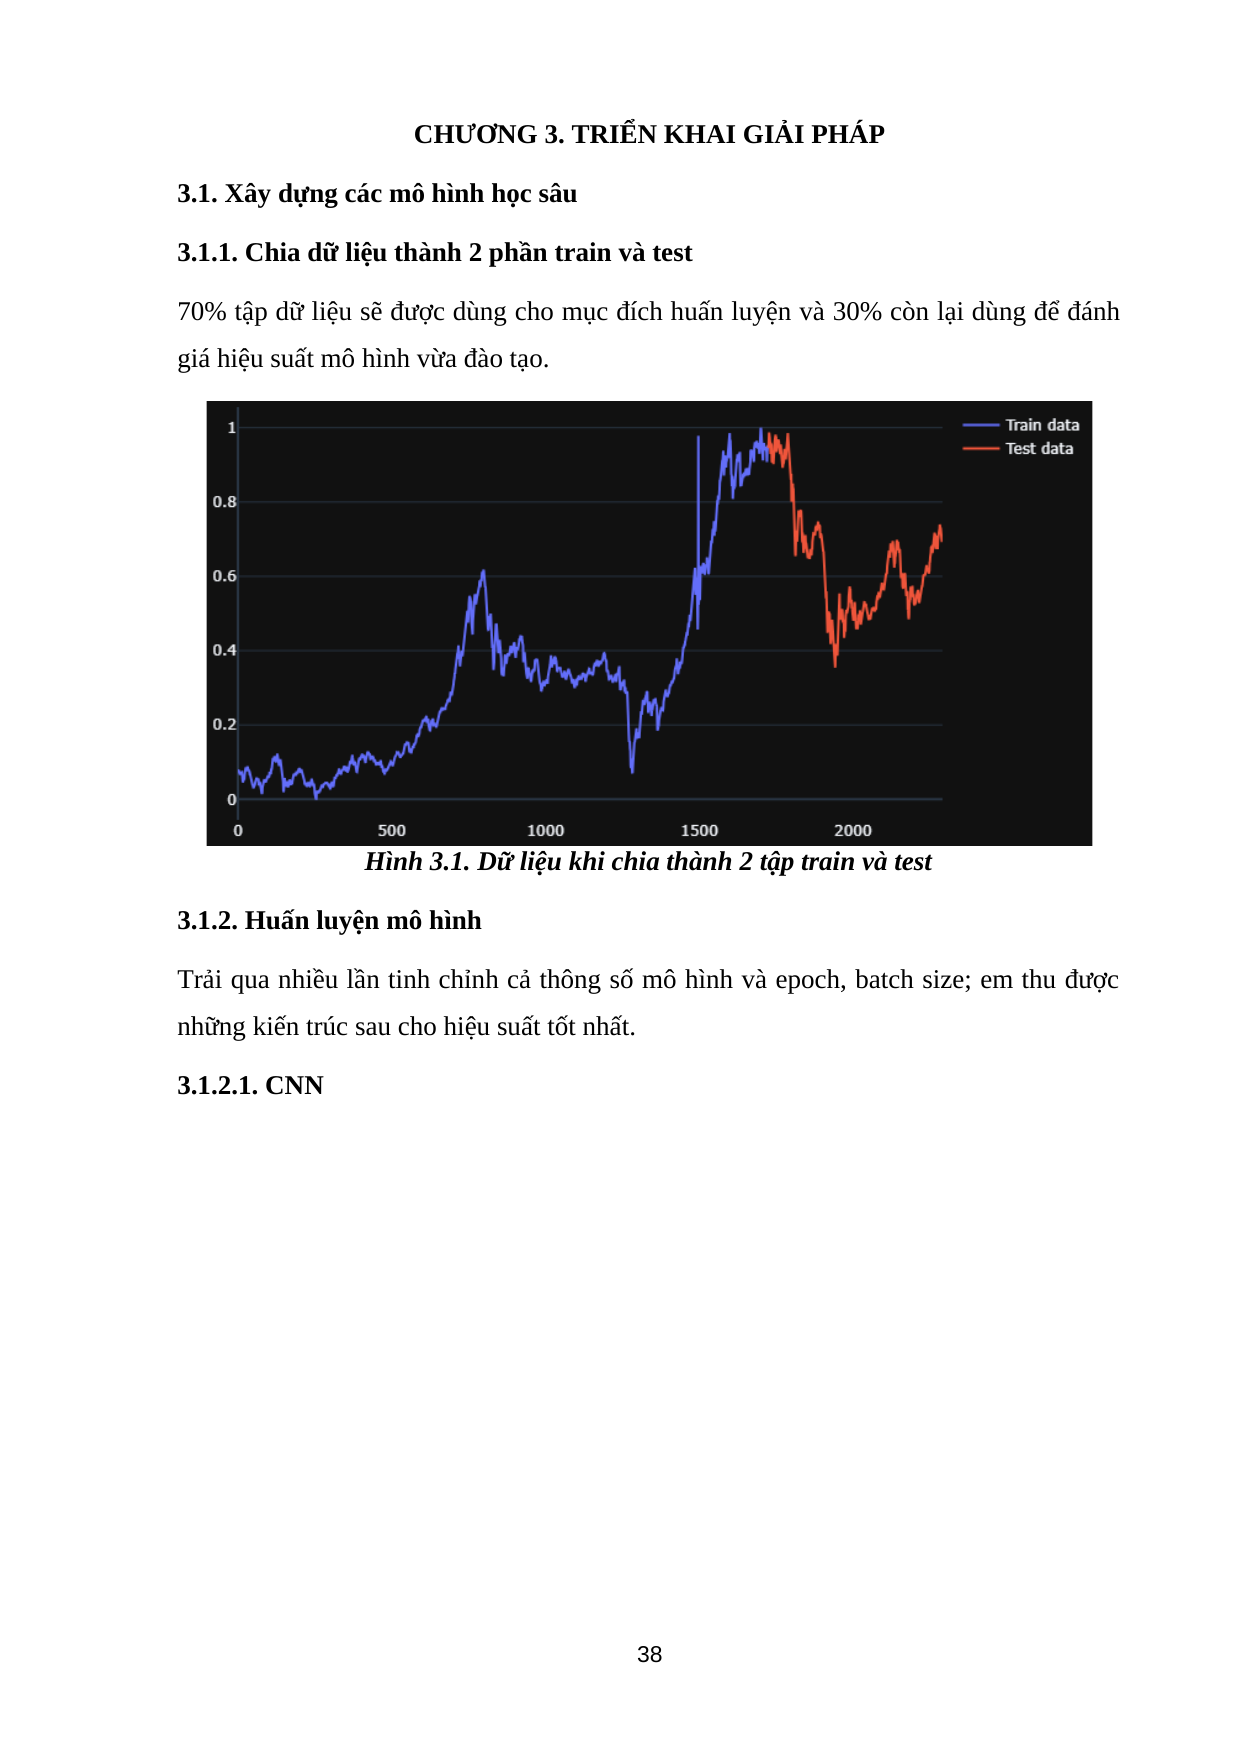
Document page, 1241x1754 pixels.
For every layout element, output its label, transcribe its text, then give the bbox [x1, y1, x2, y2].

subtitle 3.1.1. Chia dữ liệu thành 2 phần train và test [177, 236, 1122, 267]
subtitle Hình 3.1. Dữ liệu khi chia thành 2 tập train và test [177, 845, 1122, 876]
picture [206, 401, 1093, 846]
text Trải qua nhiều lần tinh chỉnh cả thông số mô hình và epoch, batch size; em thu được những kiến trúc sau cho hiệu suất tốt nhất. [177, 963, 1122, 1041]
text 70% tập dữ liệu sẽ được dùng cho mục đích huấn luyện và 30% còn lại dùng để đánh giá hiệu suất mô hình vừa đào tạo. [177, 296, 1122, 373]
subtitle CHƯƠNG 3. TRIỂN KHAI GIẢI PHÁP [177, 118, 1122, 149]
subtitle 3.1.2. Huấn luyện mô hình [177, 904, 1122, 935]
text 3.1.2.1. CNN [177, 1069, 1122, 1100]
subtitle 3.1. Xây dựng các mô hình học sâu [177, 177, 1122, 208]
